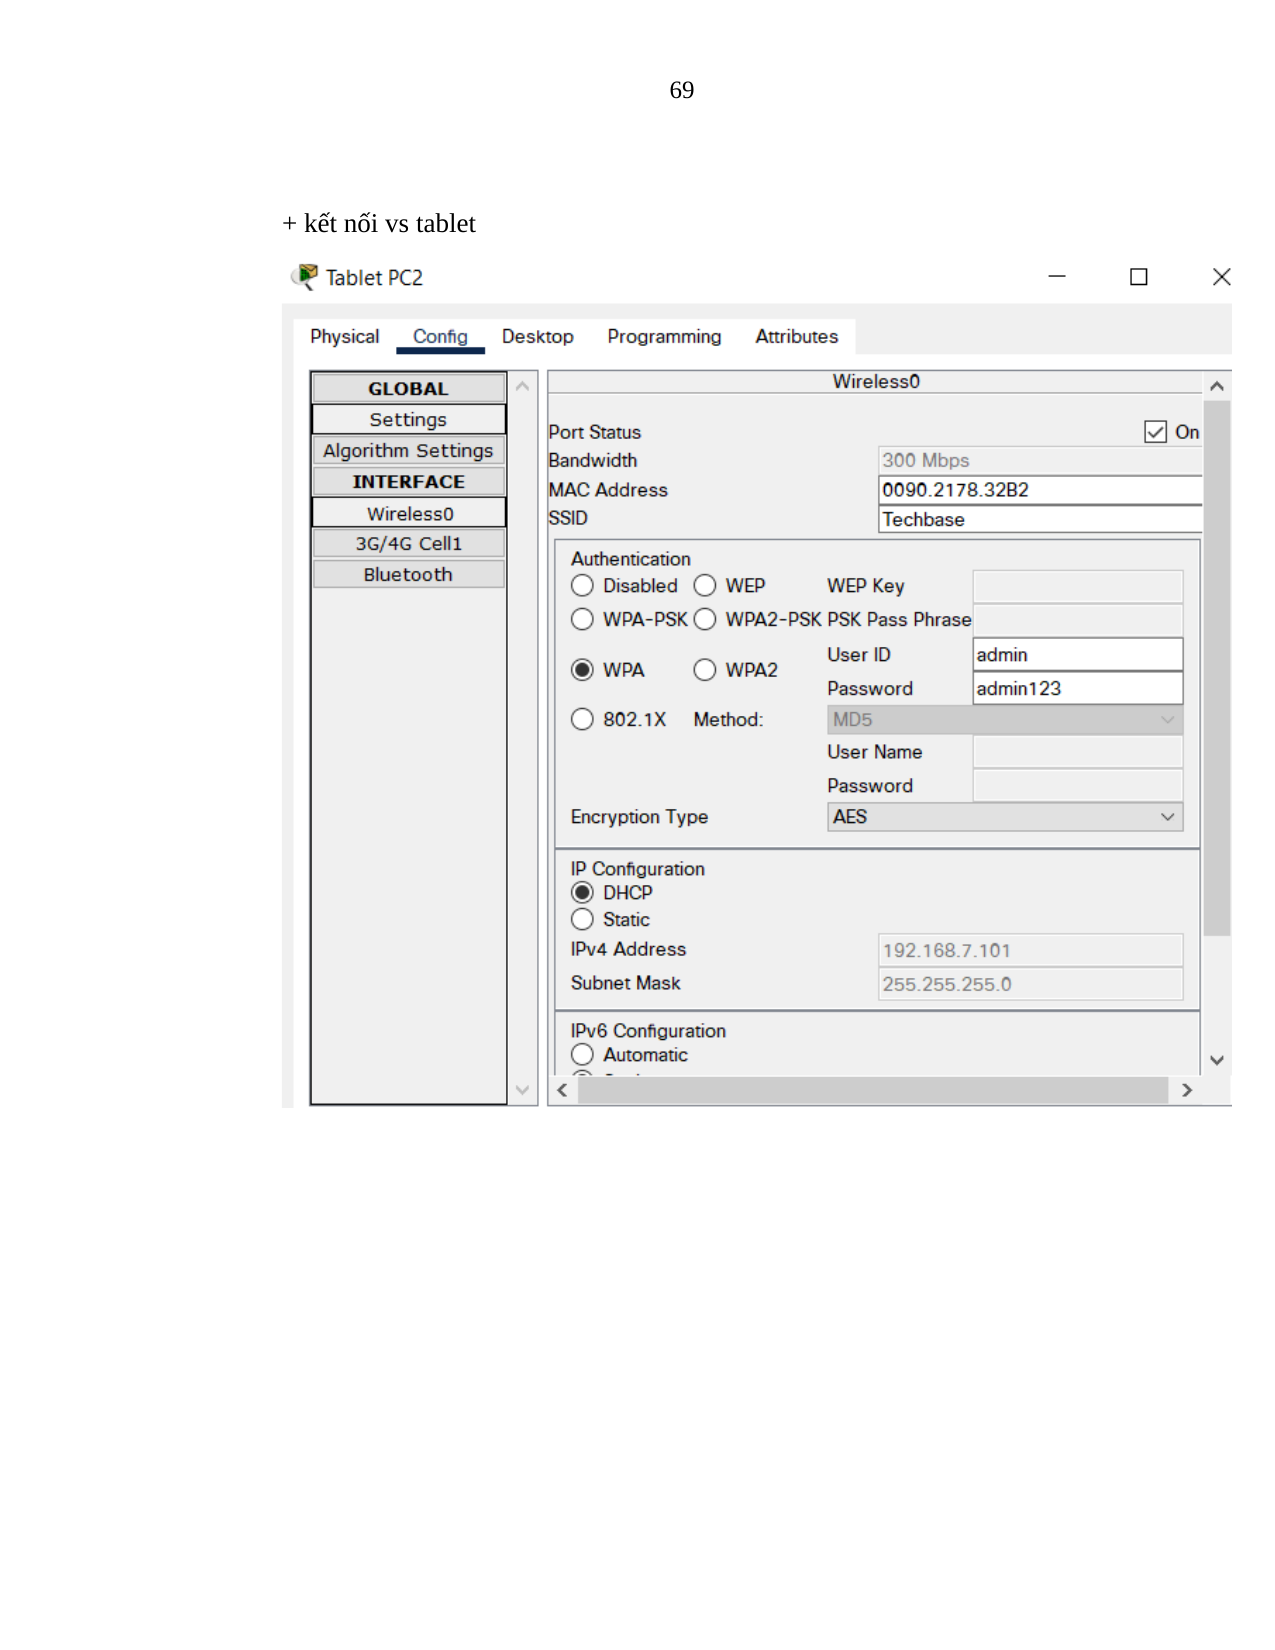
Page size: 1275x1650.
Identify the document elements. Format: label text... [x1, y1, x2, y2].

text + kết nối vs tablet [207, 207, 1157, 238]
picture [281, 253, 1232, 1108]
